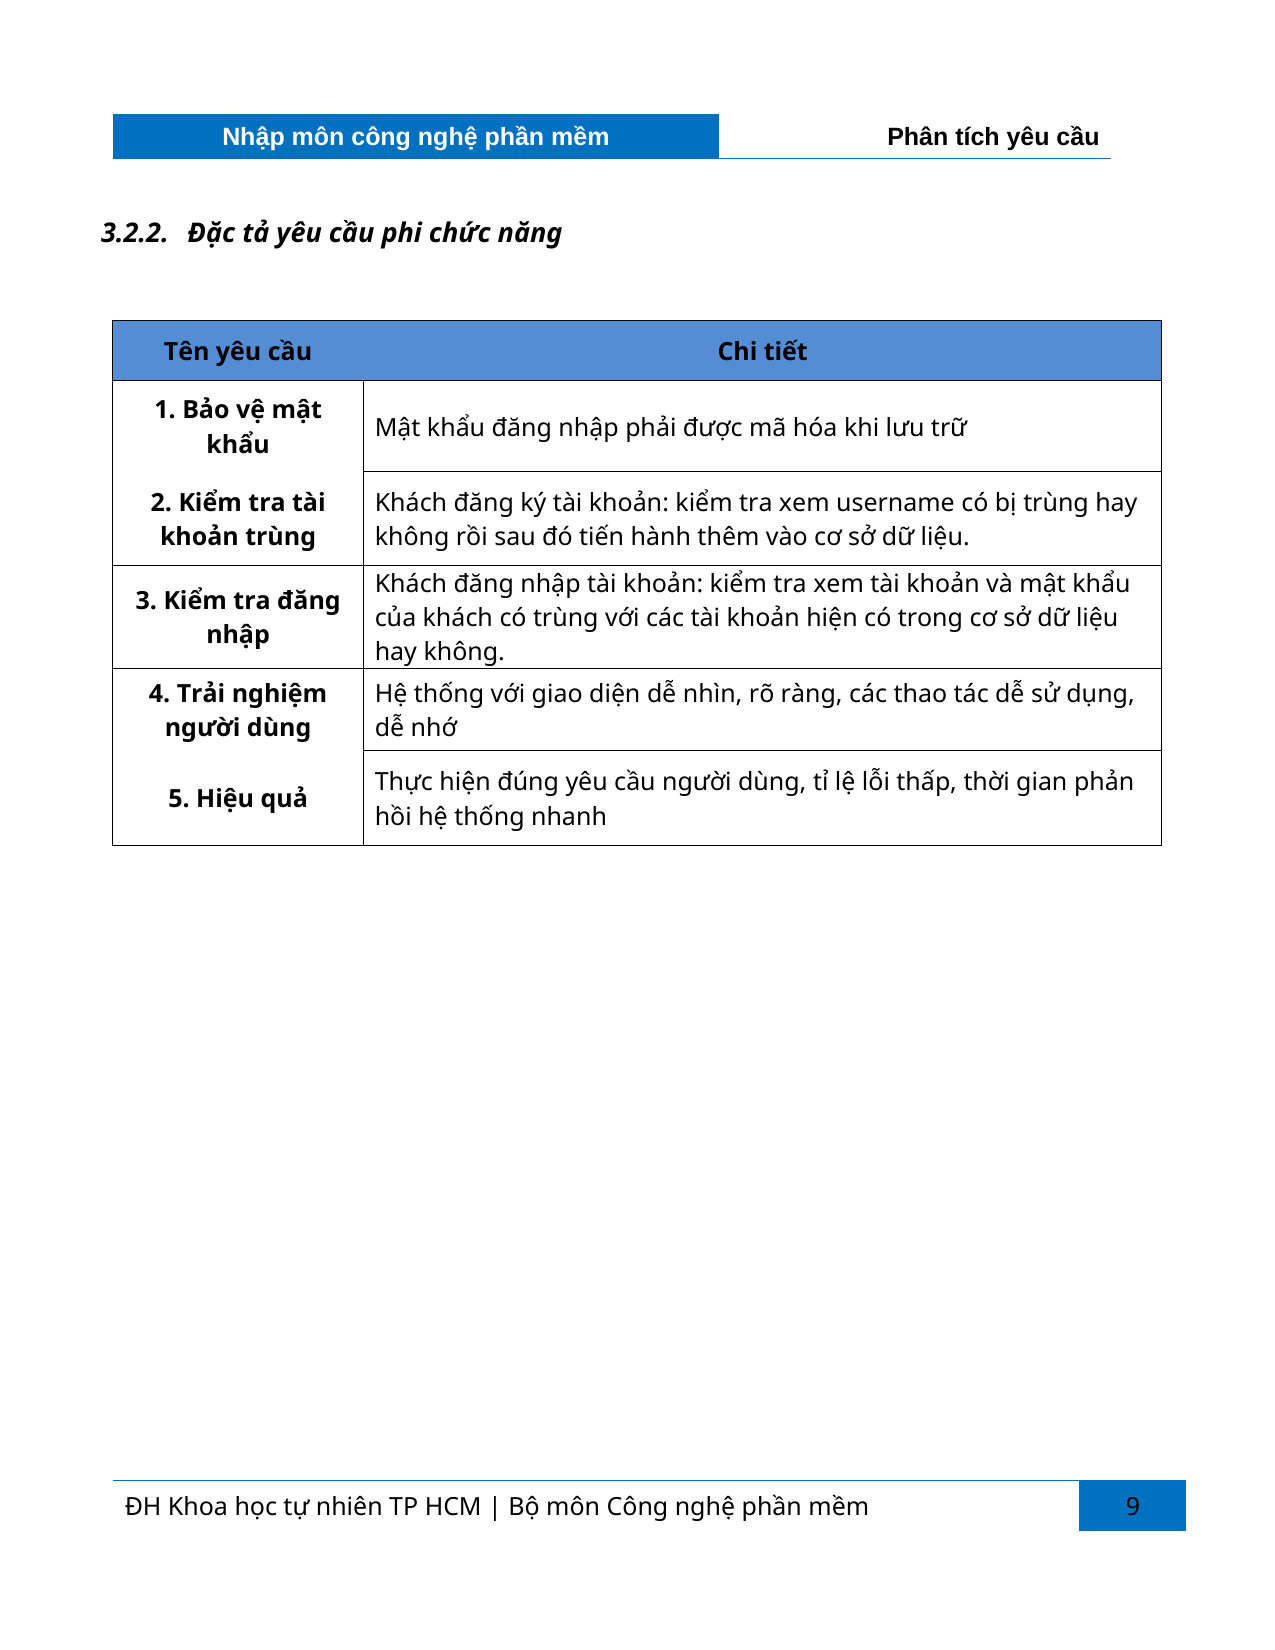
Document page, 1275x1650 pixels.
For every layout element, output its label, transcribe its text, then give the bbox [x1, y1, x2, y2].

table_header Tên yêu cầu [113, 321, 363, 380]
table_header Chi tiết [363, 321, 1161, 380]
list Đặc tả yêu cầu phi chức năng [169, 214, 1162, 251]
table_cell Thực hiện đúng yêu cầu người dùng, tỉ lệ lỗi thấp, thời gian phản hồi hệ thống nhanh [364, 751, 1161, 845]
table_cell 3. Kiểm tra đăng nhập [113, 566, 363, 668]
table_cell 2. Kiểm tra tài khoản trùng [113, 471, 363, 565]
table_cell Mật khẩu đăng nhập phải được mã hóa khi lưu trữ [364, 381, 1161, 471]
table_cell 5. Hiệu quả [113, 750, 363, 845]
table_cell 4. Trải nghiệm người dùng [113, 669, 363, 750]
table_cell Khách đăng ký tài khoản: kiểm tra xem username có bị trùng hay không rồi sau đó tiến hành thêm vào cơ sở dữ liệu. [364, 472, 1161, 565]
table_cell Khách đăng nhập tài khoản: kiểm tra xem tài khoản và mật khẩu của khách có trùng với các tài khoản hiện có trong cơ sở dữ liệu hay không. [364, 566, 1161, 668]
table_cell Hệ thống với giao diện dễ nhìn, rõ ràng, các thao tác dễ sử dụng, dễ nhớ [364, 669, 1161, 750]
table_cell 1. Bảo vệ mật khẩu [113, 381, 363, 471]
